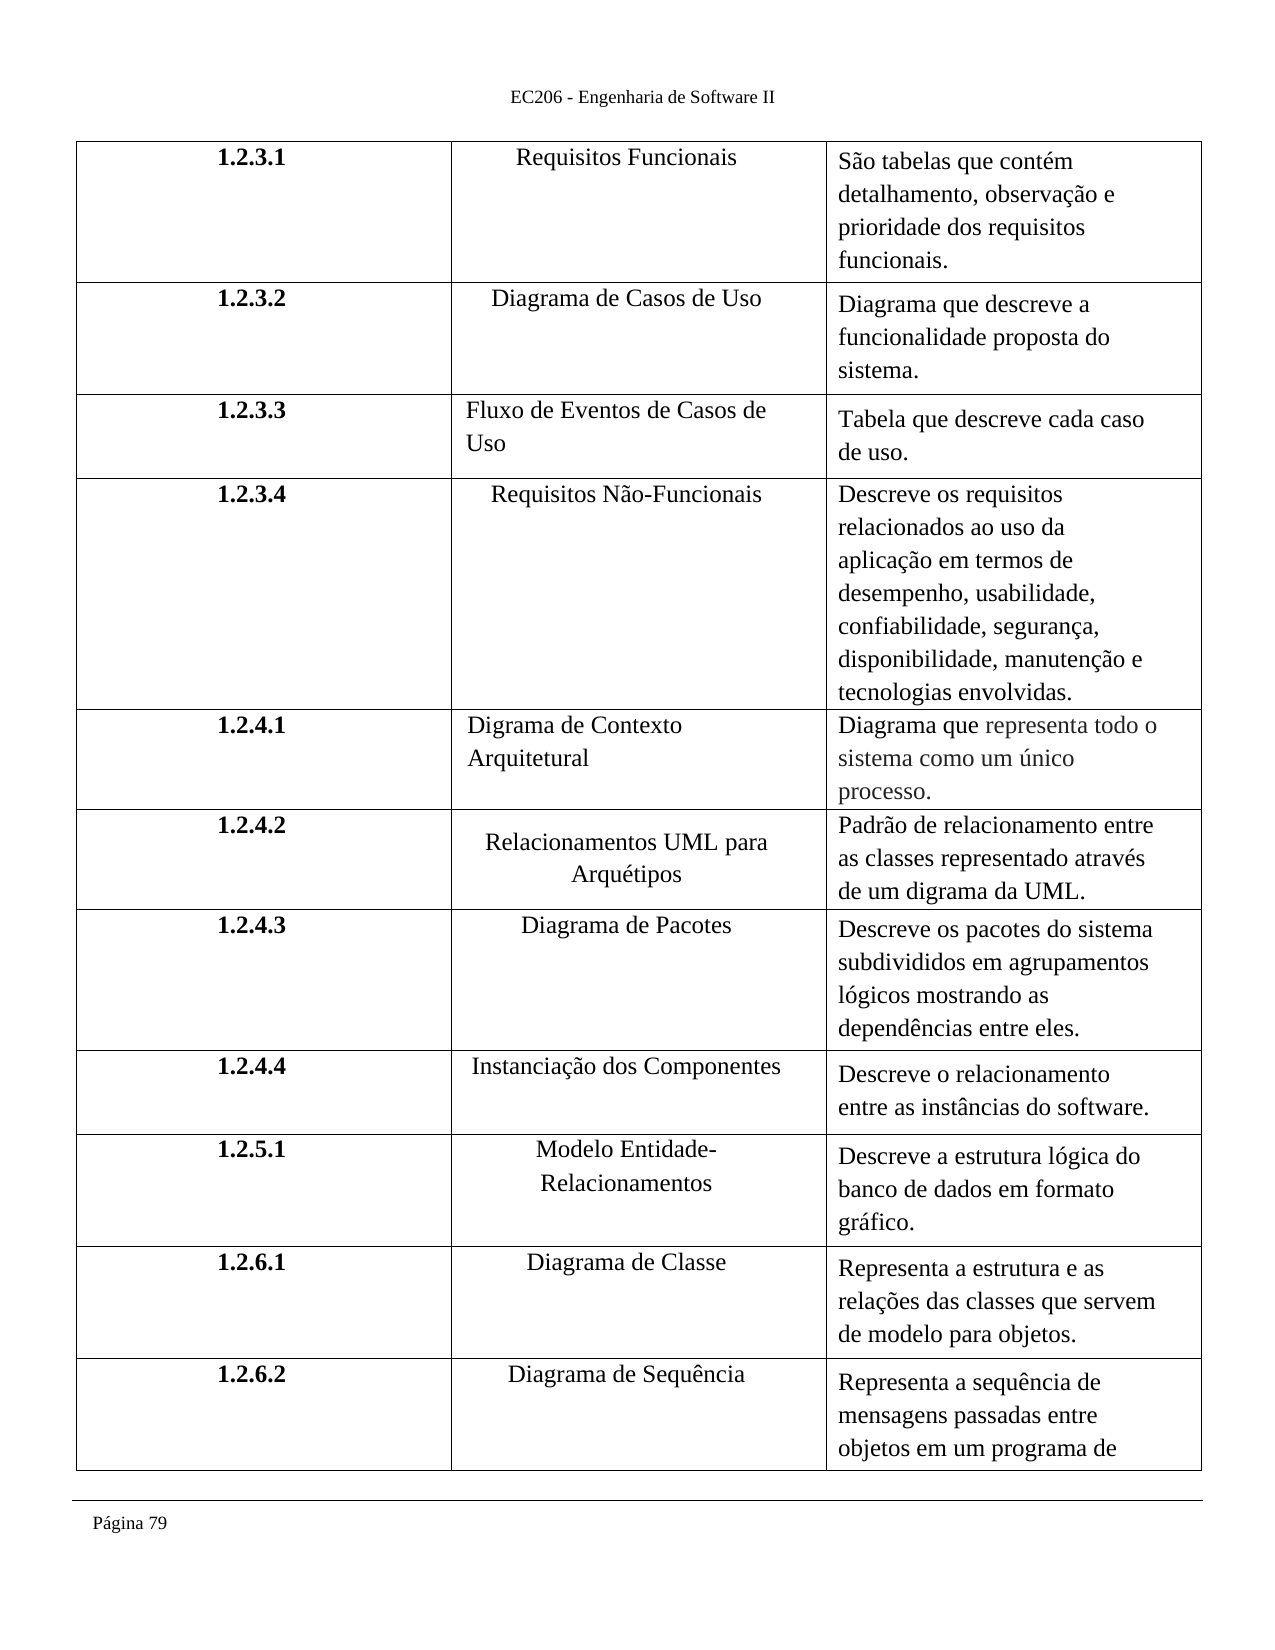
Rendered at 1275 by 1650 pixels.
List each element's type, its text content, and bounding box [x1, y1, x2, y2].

table_cell Modelo Entidade- Relacionamentos [452, 1135, 826, 1246]
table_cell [827, 1359, 1201, 1470]
table_cell 1.2.4.2 [77, 810, 451, 909]
table_cell Padrão de relacionamento entre as classes representado através de um digrama da UML. [827, 810, 1201, 909]
table_cell 1.2.3.2 [77, 283, 451, 394]
table_cell 1.2.6.2 [77, 1359, 451, 1470]
table_cell Descreve os requisitos relacionados ao uso da aplicação em termos de desempenho, usabilidade, confiabilidade, segurança, disponibilidade, manutenção e tecnologias envolvidas. [827, 479, 1201, 709]
table_cell 1.2.3.3 [77, 395, 451, 478]
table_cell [452, 1359, 826, 1470]
table_header 1.2.3.1 [77, 142, 451, 282]
table_cell 1.2.4.3 [77, 910, 451, 1050]
table_header São tabelas que contém detalhamento, observação e prioridade dos requisitos funcionais. [827, 142, 1201, 282]
table_cell Requisitos Não-Funcionais [452, 479, 826, 709]
table_cell Descreve o relacionamento entre as instâncias do software. [827, 1051, 1201, 1133]
table_cell 1.2.4.4 [77, 1051, 451, 1133]
table_cell 1.2.5.1 [77, 1135, 451, 1246]
table_cell 1.2.4.1 [77, 710, 451, 809]
table_cell Diagrama que descreve a funcionalidade proposta do sistema. [827, 283, 1201, 394]
table_cell Diagrama de Classe [452, 1247, 826, 1358]
table_cell 1.2.3.4 [77, 479, 451, 709]
table_cell Fluxo de Eventos de Casos de Uso [452, 395, 826, 478]
table_cell Diagrama de Casos de Uso [452, 283, 826, 394]
table_header Requisitos Funcionais [452, 142, 826, 282]
table_cell Digrama de Contexto Arquitetural [452, 710, 826, 809]
table_cell Diagrama que representa todo o sistema como um único processo. [827, 710, 1201, 809]
table_cell Diagrama de Pacotes [452, 910, 826, 1050]
table_cell Relacionamentos UML para Arquétipos [452, 810, 826, 909]
table_cell Tabela que descreve cada caso de uso. [827, 395, 1201, 478]
table_cell Representa a estrutura e as relações das classes que servem de modelo para objetos. [827, 1247, 1201, 1358]
table_cell Descreve os pacotes do sistema subdivididos em agrupamentos lógicos mostrando as dependências entre eles. [827, 910, 1201, 1050]
table_cell 1.2.6.1 [77, 1247, 451, 1358]
table_cell Instanciação dos Componentes [452, 1051, 826, 1133]
table_cell Descreve a estrutura lógica do banco de dados em formato gráfico. [827, 1135, 1201, 1246]
